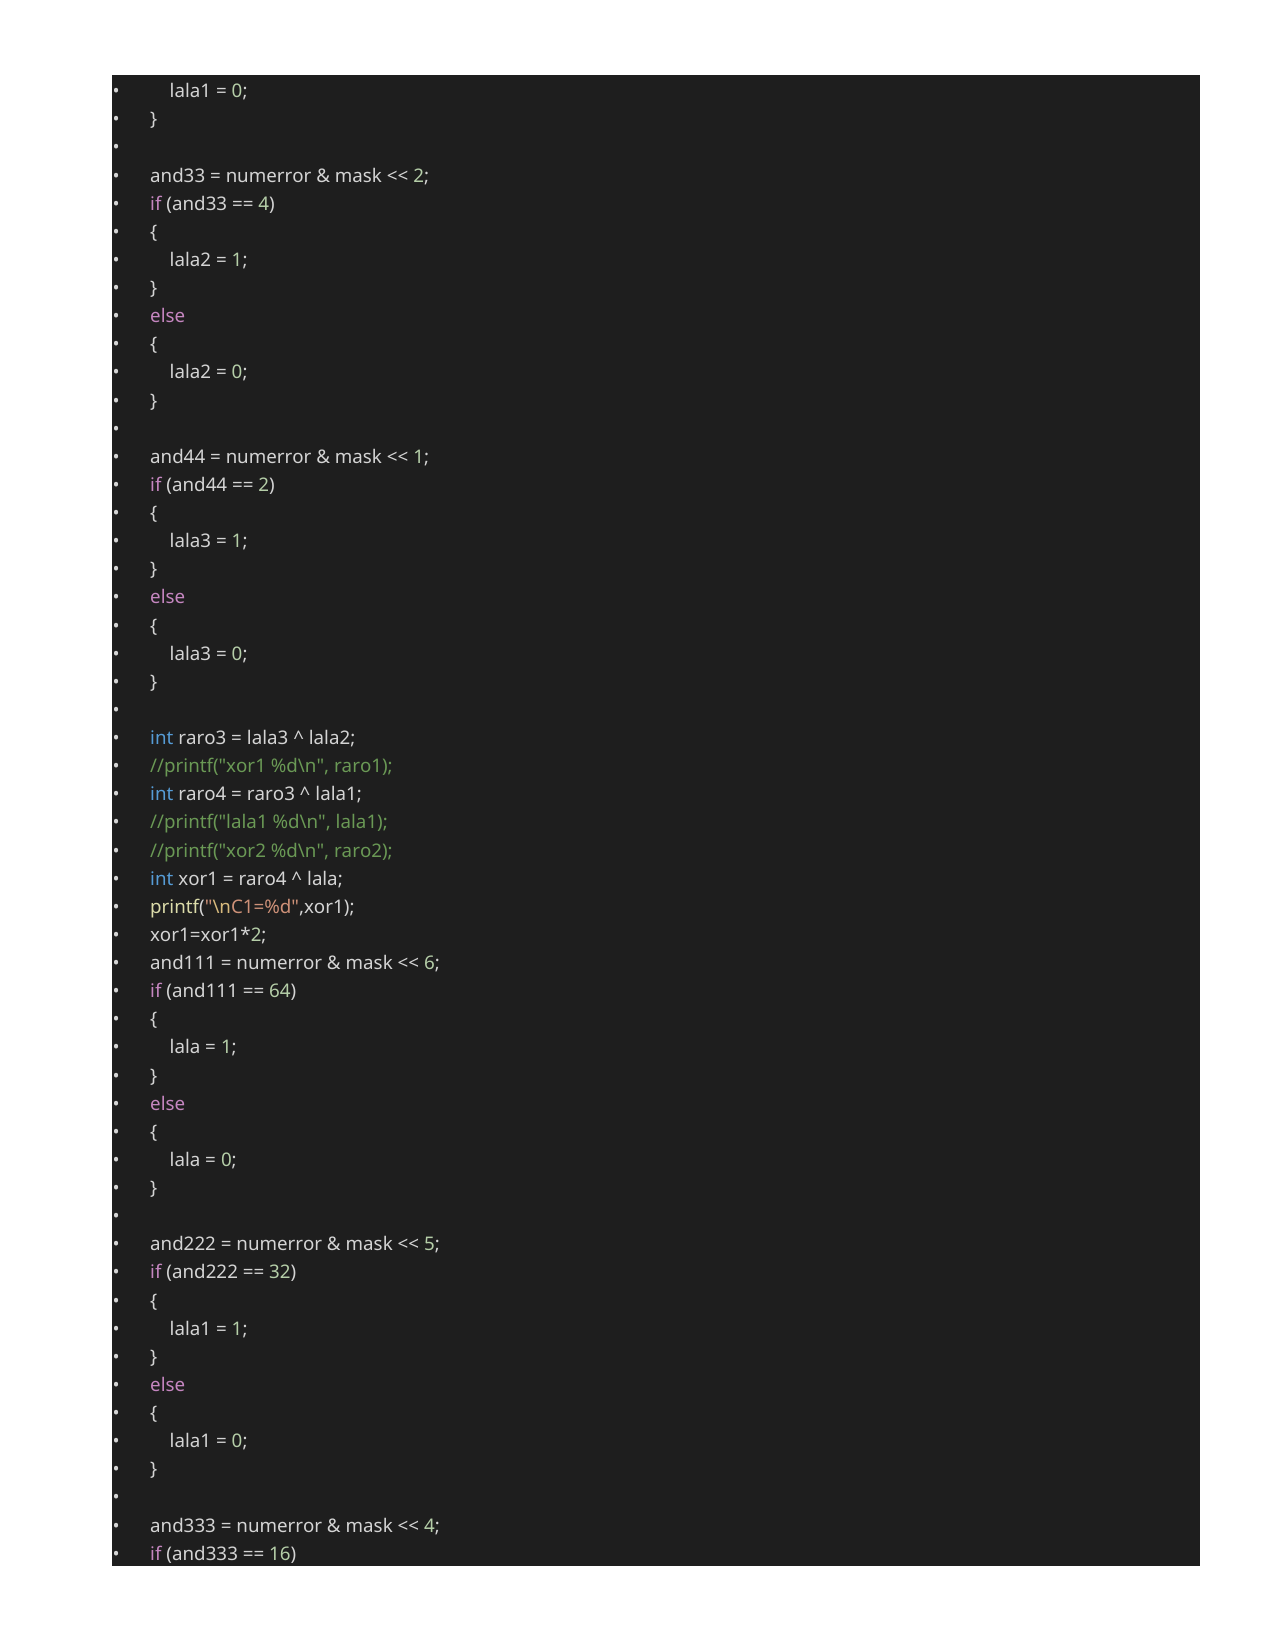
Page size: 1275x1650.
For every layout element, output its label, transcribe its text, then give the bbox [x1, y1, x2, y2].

list } [112, 666, 1200, 694]
list else [112, 300, 1200, 328]
list } [112, 1341, 1200, 1369]
list } [112, 553, 1200, 581]
list and33 = numerror & mask << 2; [112, 159, 1200, 187]
list { [112, 609, 1200, 637]
list { [112, 1284, 1200, 1312]
list { [112, 1003, 1200, 1031]
list else [112, 581, 1200, 609]
list int raro3 = lala3 ^ lala2; [112, 722, 1200, 750]
list and222 = numerror & mask << 5; [112, 1228, 1200, 1256]
list if (and111 == 64) [112, 975, 1200, 1003]
list { [112, 1116, 1200, 1144]
list xor1=xor1*2; [112, 919, 1200, 947]
list int xor1 = raro4 ^ lala; [112, 862, 1200, 891]
list { [112, 1397, 1200, 1425]
list int raro4 = raro3 ^ lala1; [112, 778, 1200, 806]
list if (and333 == 16) [112, 1537, 1200, 1566]
list printf("\nC1=%d",xor1); [112, 891, 1200, 919]
list lala1 = 0; [112, 1425, 1200, 1453]
list } [112, 272, 1200, 300]
list { [112, 328, 1200, 356]
list and44 = numerror & mask << 1; [112, 441, 1200, 469]
list if (and33 == 4) [112, 187, 1200, 216]
list //printf("xor1 %d\n", raro1); [112, 750, 1200, 778]
list lala = 0; [112, 1144, 1200, 1172]
list { [112, 497, 1200, 525]
list } [112, 1453, 1200, 1481]
list if (and44 == 2) [112, 469, 1200, 497]
list and333 = numerror & mask << 4; [112, 1509, 1200, 1537]
list //printf("lala1 %d\n", lala1); [112, 806, 1200, 834]
list lala1 = 1; [112, 1312, 1200, 1341]
list lala2 = 1; [112, 244, 1200, 272]
list } [112, 384, 1200, 412]
list lala1 = 0; [112, 75, 1200, 103]
list else [112, 1369, 1200, 1397]
list and111 = numerror & mask << 6; [112, 947, 1200, 975]
list //printf("xor2 %d\n", raro2); [112, 834, 1200, 862]
list lala3 = 0; [112, 637, 1200, 666]
list if (and222 == 32) [112, 1256, 1200, 1284]
list else [112, 1087, 1200, 1116]
list lala3 = 1; [112, 525, 1200, 553]
list } [112, 1059, 1200, 1087]
list lala2 = 0; [112, 356, 1200, 384]
list lala = 1; [112, 1031, 1200, 1059]
list { [112, 216, 1200, 244]
list } [112, 103, 1200, 131]
list } [112, 1172, 1200, 1200]
